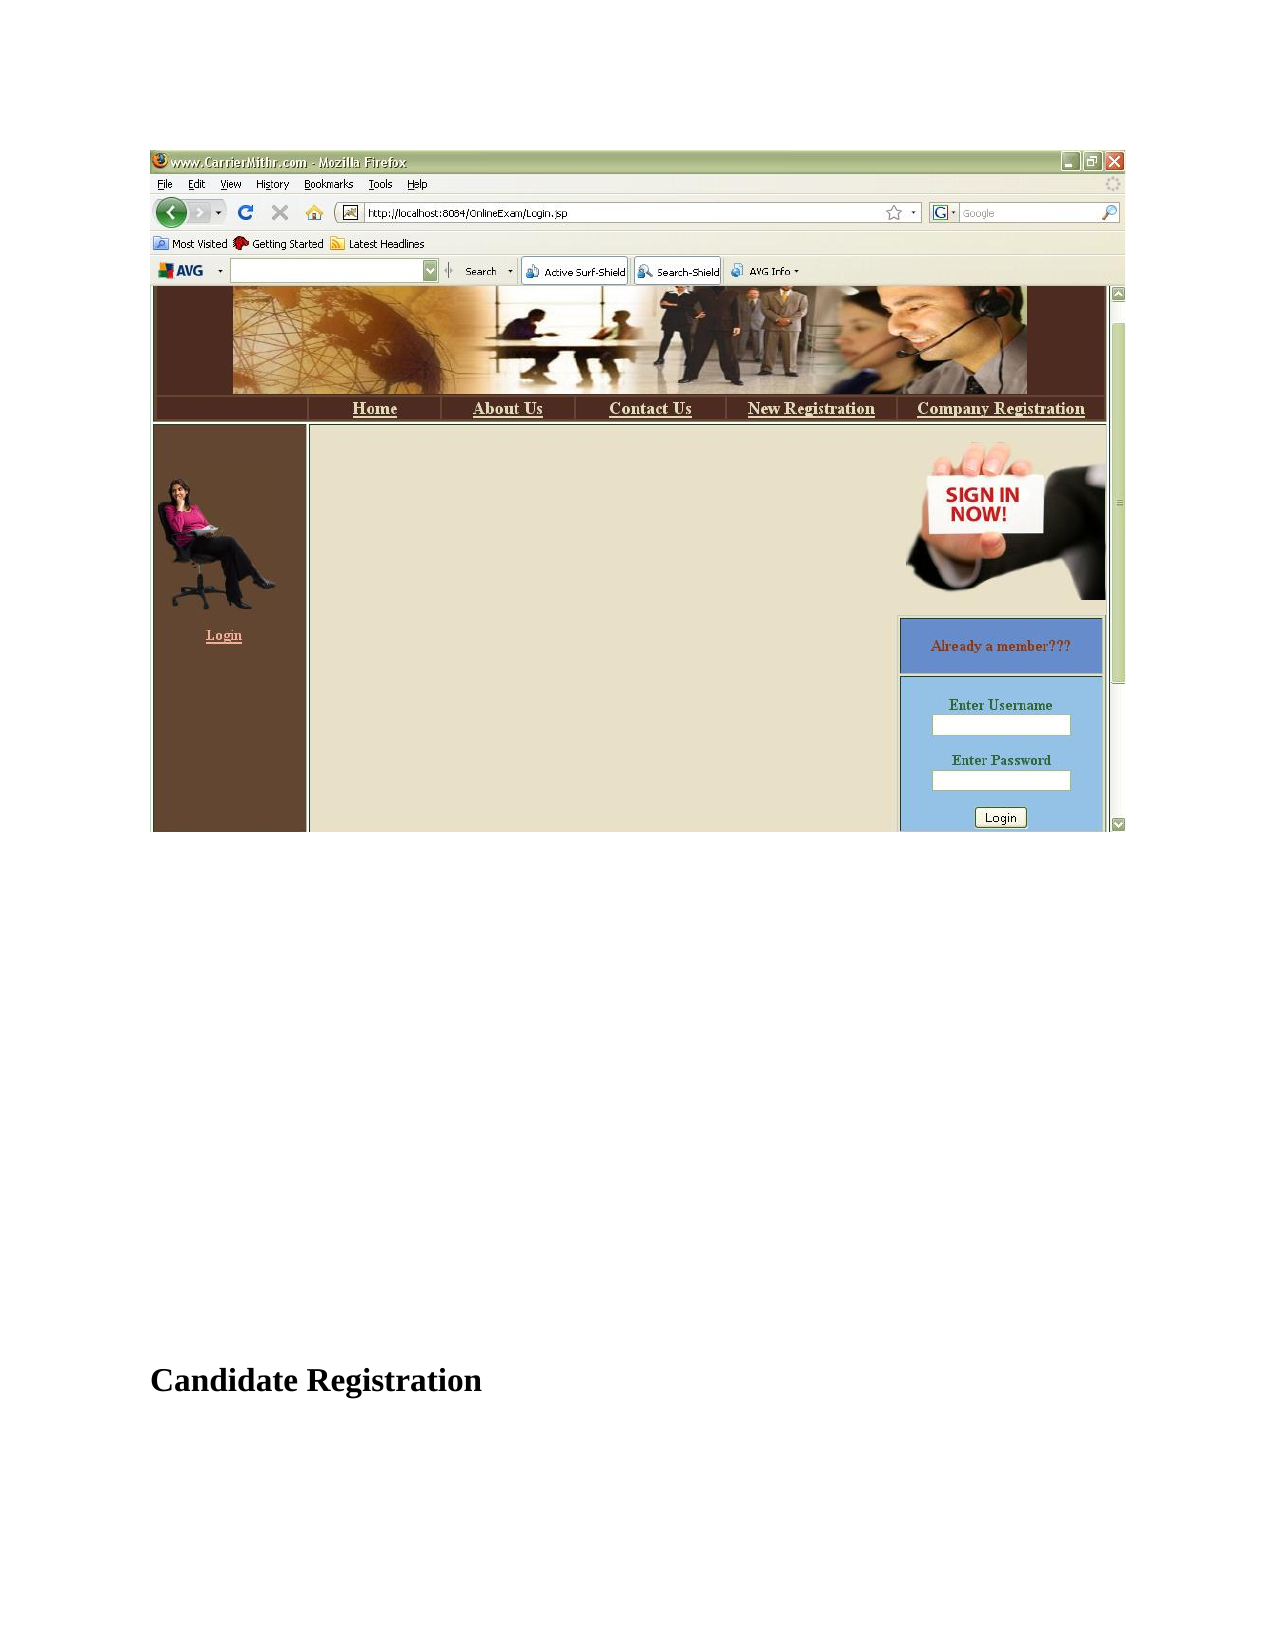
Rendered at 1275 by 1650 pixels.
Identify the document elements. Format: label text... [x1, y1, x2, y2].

text Candidate Registration [150, 1361, 1125, 1399]
picture [150, 150, 1125, 832]
